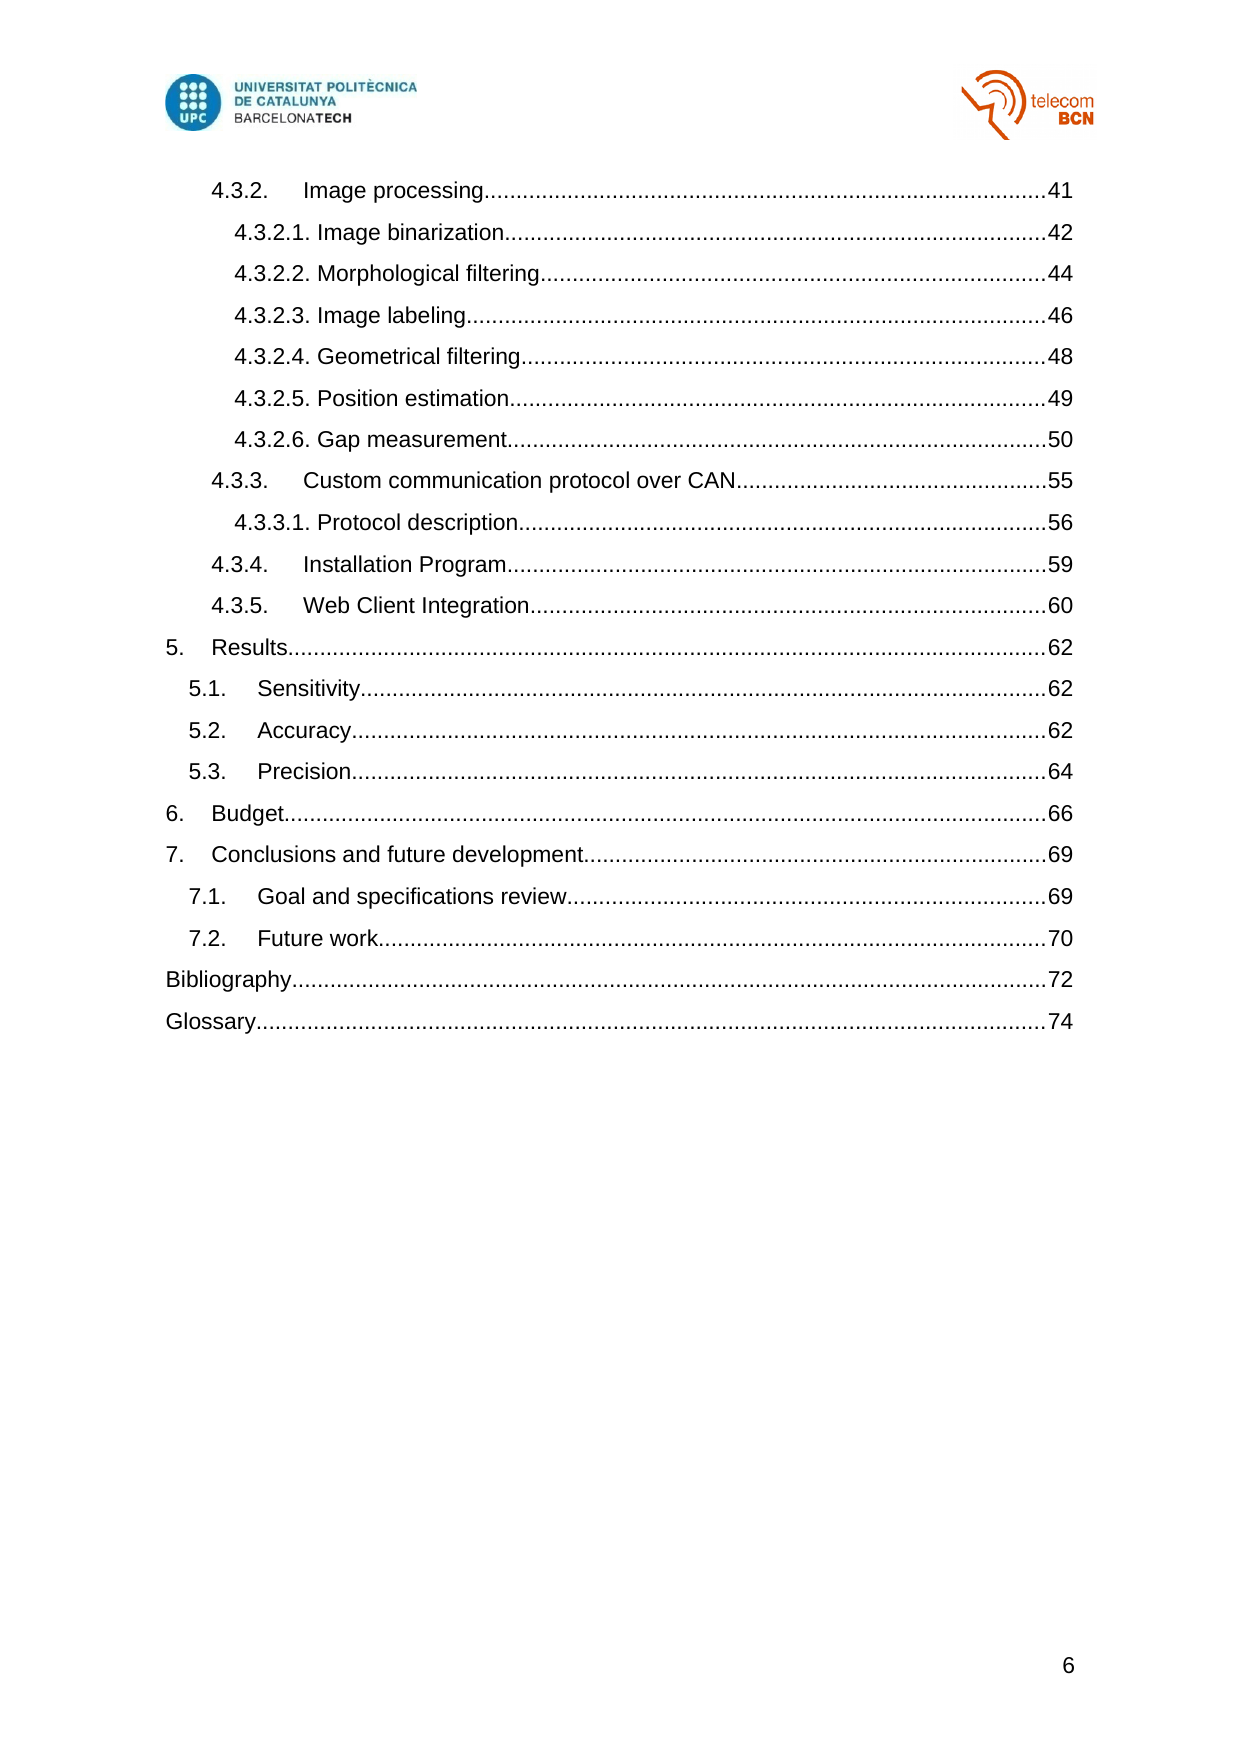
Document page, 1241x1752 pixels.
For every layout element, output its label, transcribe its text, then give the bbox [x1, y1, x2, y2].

text 4.3.2.5. Position estimation 49 [234, 384, 1075, 411]
text 7.1. Goal and specifications review 69 [188, 883, 1075, 909]
text 4.3.2.4. Geometrical filtering 48 [234, 343, 1075, 369]
text 4.3.4. Installation Program 59 [211, 551, 1075, 577]
text 5. Results 62 [165, 634, 1075, 660]
text 4.3.3.1. Protocol description 56 [234, 509, 1075, 535]
picture [165, 74, 417, 131]
text Glossary 74 [165, 1008, 1075, 1034]
text 4.3.2.1. Image binarization 42 [234, 219, 1075, 245]
text 4.3.2.3. Image labeling 46 [234, 302, 1075, 328]
text 7.2. Future work 70 [188, 924, 1075, 951]
text 5.3. Precision 64 [188, 758, 1075, 785]
text 7. Conclusions and future development 69 [165, 841, 1075, 868]
text 4.3.3. Custom communication protocol over CAN 55 [211, 467, 1075, 494]
text Bibliography 72 [165, 966, 1075, 992]
text 5.1. Sensitivity 62 [188, 675, 1075, 702]
text 4.3.2.2. Morphological filtering 44 [234, 260, 1075, 287]
picture [952, 64, 1097, 140]
text 4.3.2.6. Gap measurement 50 [234, 426, 1075, 452]
text 6. Budget 66 [165, 800, 1075, 826]
text 5.2. Accuracy 62 [188, 717, 1075, 743]
text 4.3.2. Image processing 41 [211, 177, 1075, 203]
text 4.3.5. Web Client Integration 60 [211, 592, 1075, 618]
